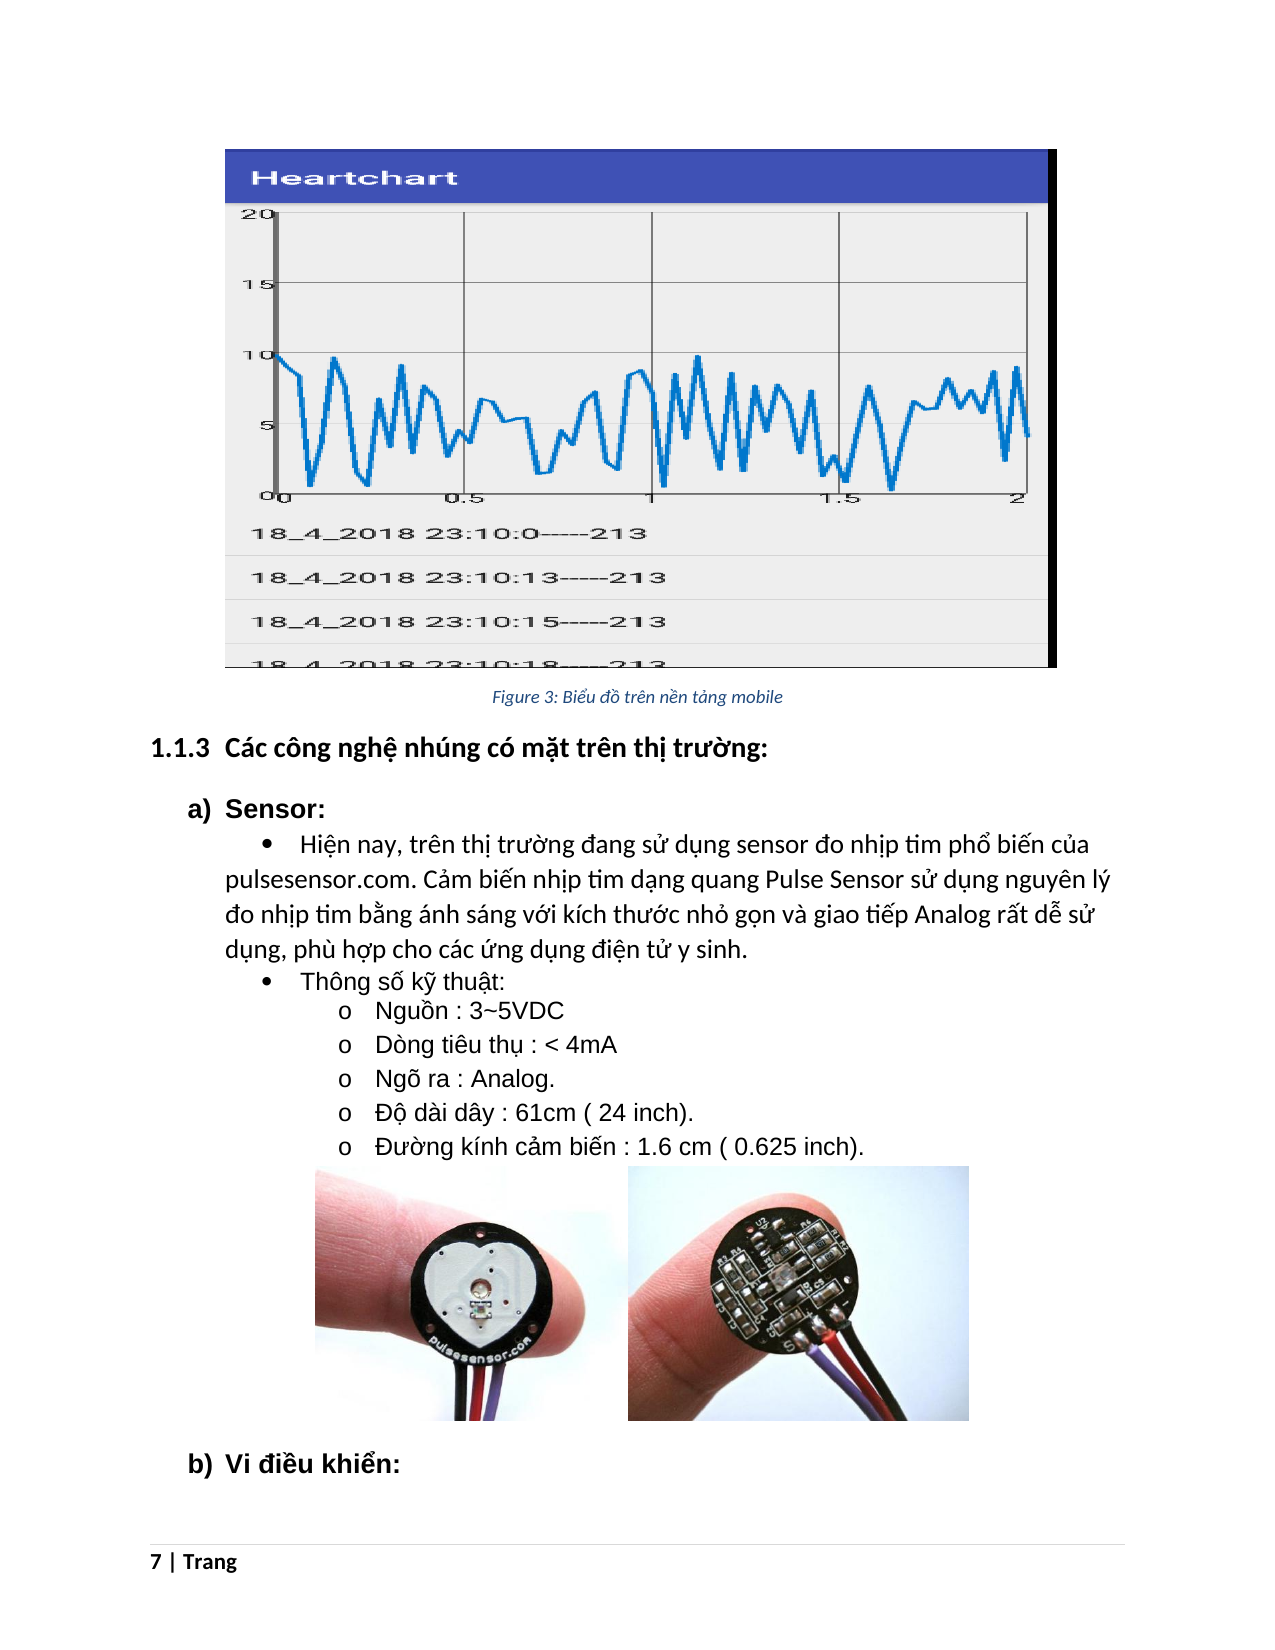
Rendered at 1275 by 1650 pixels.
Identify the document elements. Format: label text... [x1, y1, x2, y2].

list Nguồn : 3~5VDC [337, 996, 1125, 1027]
subtitle 1.1.3 Các công nghệ nhúng có mặt trên thị trường: [150, 729, 1125, 765]
text Figure 3: Biểu đồ trên nền tảng mobile [150, 686, 1125, 708]
picture [315, 1166, 969, 1421]
list Đường kính cảm biến : 1.6 cm ( 0.625 inch). [337, 1132, 1125, 1163]
list Dòng tiêu thụ : < 4mA [337, 1030, 1125, 1061]
list Ngõ ra : Analog. [337, 1064, 1125, 1095]
picture [225, 149, 1057, 668]
list Thông số kỹ thuật: [262, 967, 1125, 996]
subtitle Sensor: [187, 793, 1125, 824]
subtitle Vi điều khiển: [187, 1448, 1125, 1479]
list Độ dài dây : 61cm ( 24 inch). [337, 1098, 1125, 1129]
list Hiện nay, trên thị trường đang sử dụng sensor đo nhịp tim phổ biến của pulsesensor.com. Cảm biến nhịp tim dạng quang Pulse Sensor sử dụng nguyên lý đo nhịp tim bằng ánh sáng với kích thước nhỏ gọn và giao tiếp Analog rất dễ sử dụng, phù hợp cho các ứng dụng điện tử y sinh. [225, 827, 1125, 965]
